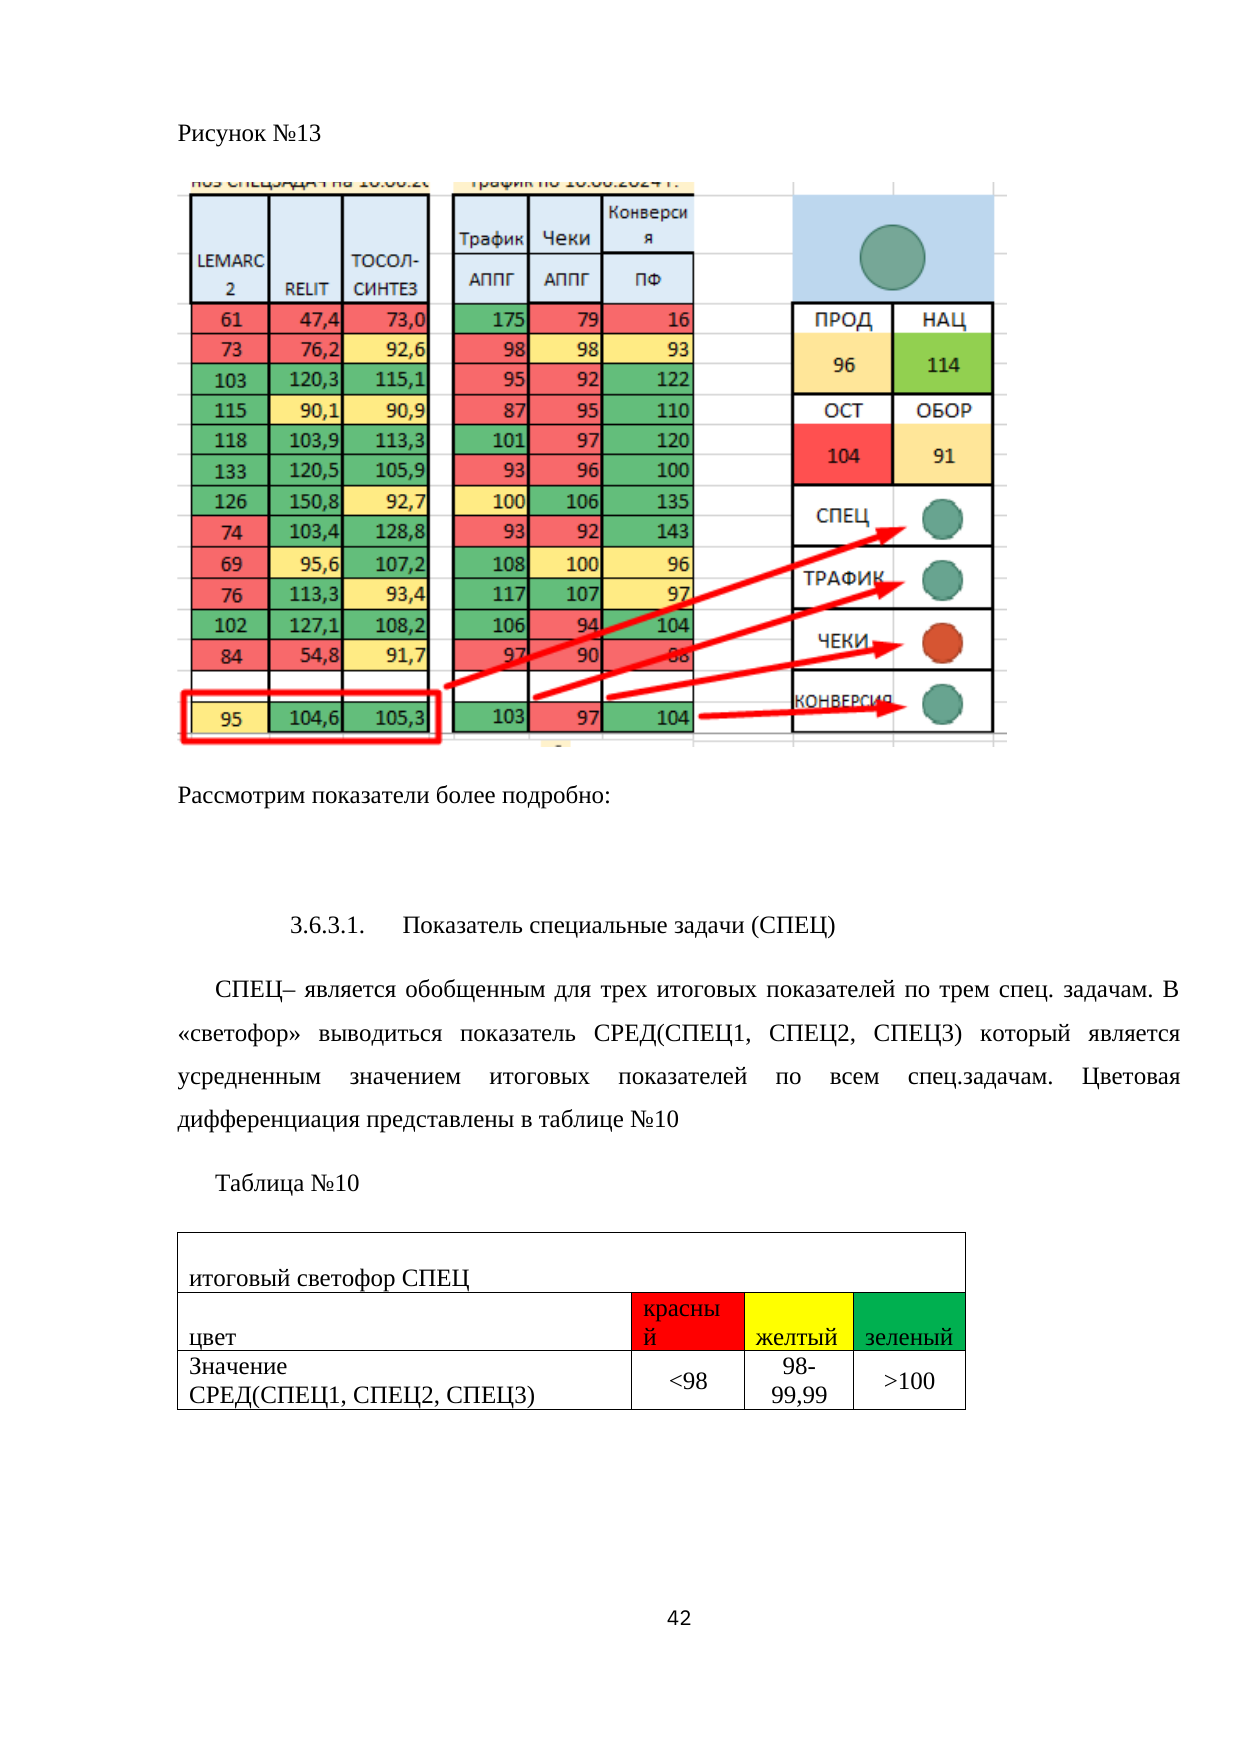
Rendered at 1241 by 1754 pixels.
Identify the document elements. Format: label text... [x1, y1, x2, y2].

table_cell Значение СРЕД(СПЕЦ1, СПЕЦ2, СПЕЦ3) [178, 1351, 631, 1409]
subtitle Показатель специальные задачи (СПЕЦ) [290, 911, 1181, 939]
text Рисунок №13 [177, 118, 1181, 147]
table_cell цвет [178, 1293, 631, 1350]
table_cell 98-99,99 [745, 1351, 853, 1409]
table_cell >100 [854, 1351, 965, 1409]
picture [177, 182, 1007, 747]
text Таблица №10 [177, 1168, 1181, 1197]
table_cell <98 [632, 1351, 744, 1409]
text СПЕЦ– является обобщенным для трех итоговых показателей по трем спец. задачам. В «светофор» выводиться показатель СРЕД(СПЕЦ1, СПЕЦ2, СПЕЦ3) который является усредненным значением итоговых показателей по всем спец.задачам. Цветовая дифференциация представлены в таблице №10 [177, 974, 1181, 1133]
table_cell красный [632, 1293, 744, 1350]
text Рассмотрим показатели более подробно: [177, 781, 1181, 809]
table_header итоговый светофор СПЕЦ [178, 1233, 965, 1292]
table_cell зеленый [854, 1293, 965, 1350]
table_cell желтый [745, 1293, 853, 1350]
